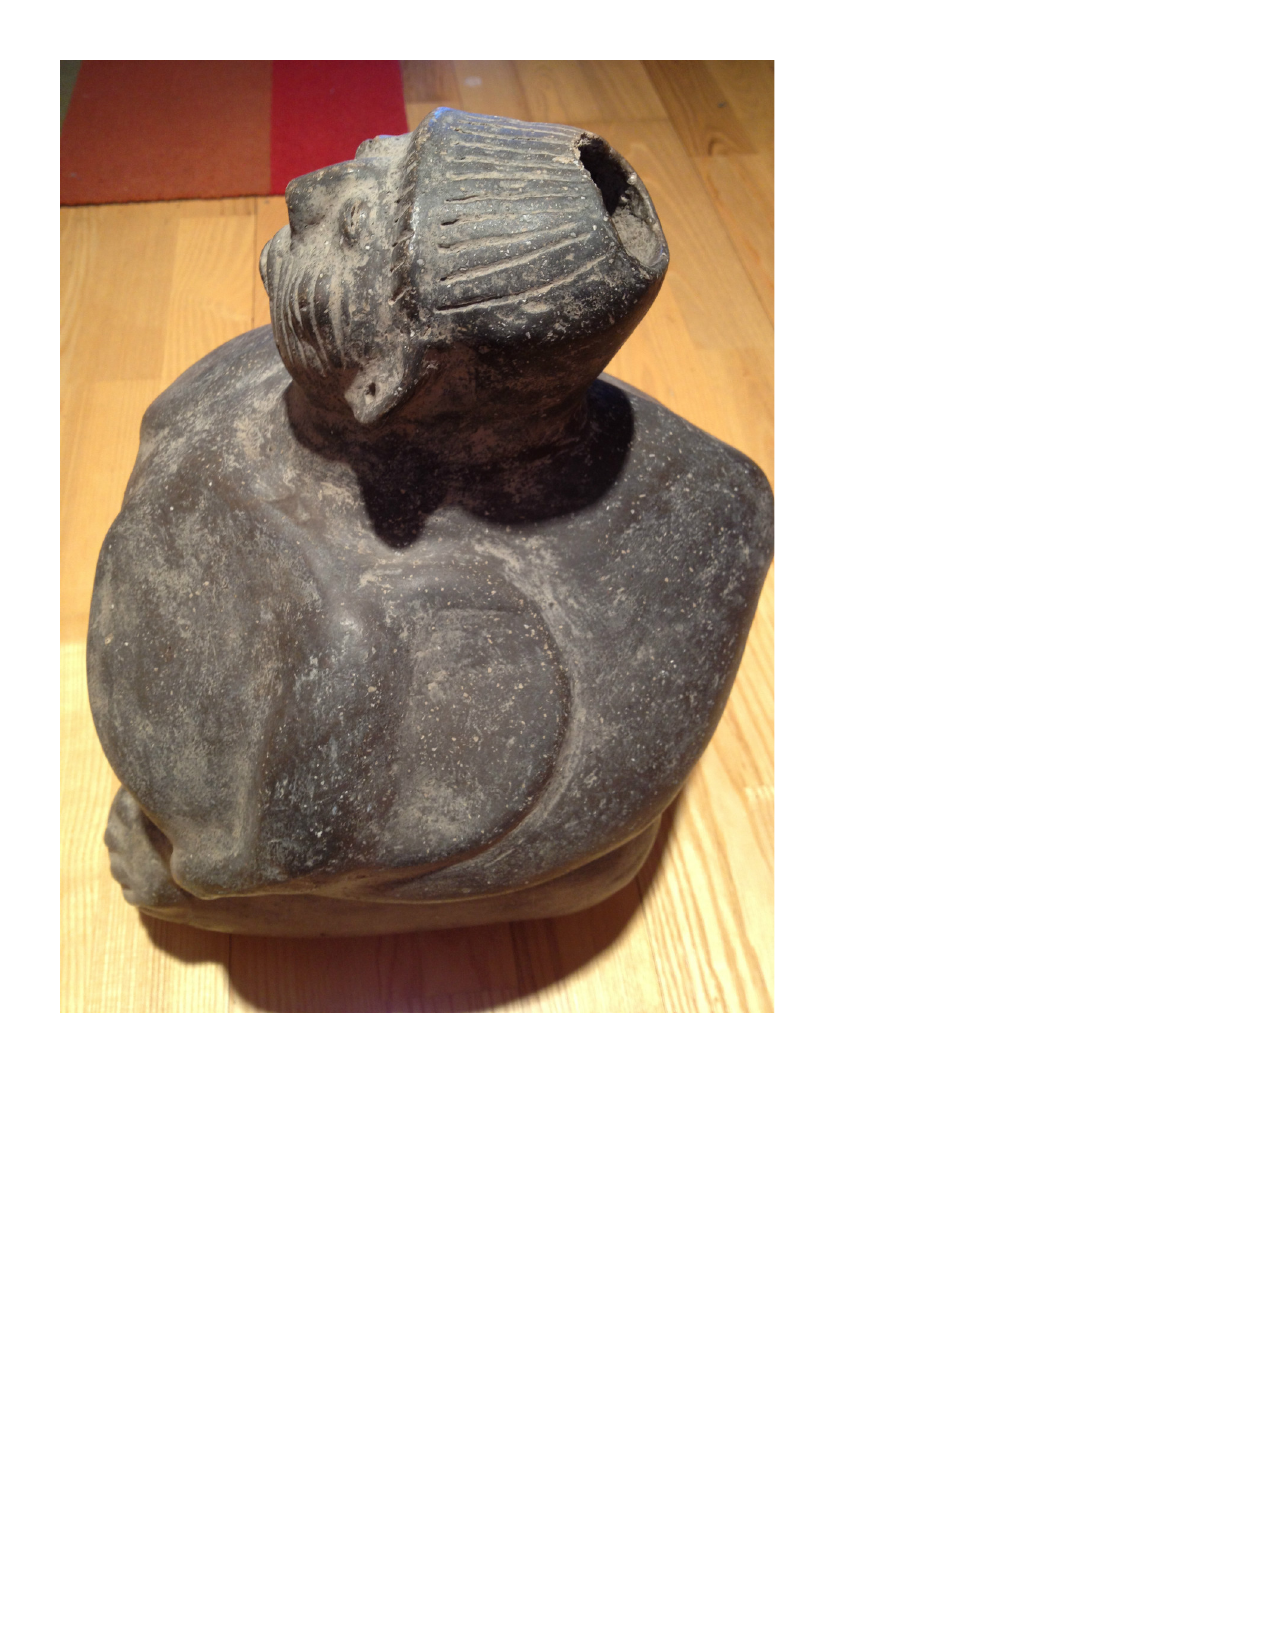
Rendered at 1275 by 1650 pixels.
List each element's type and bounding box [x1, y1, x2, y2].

picture [60, 60, 775, 1013]
